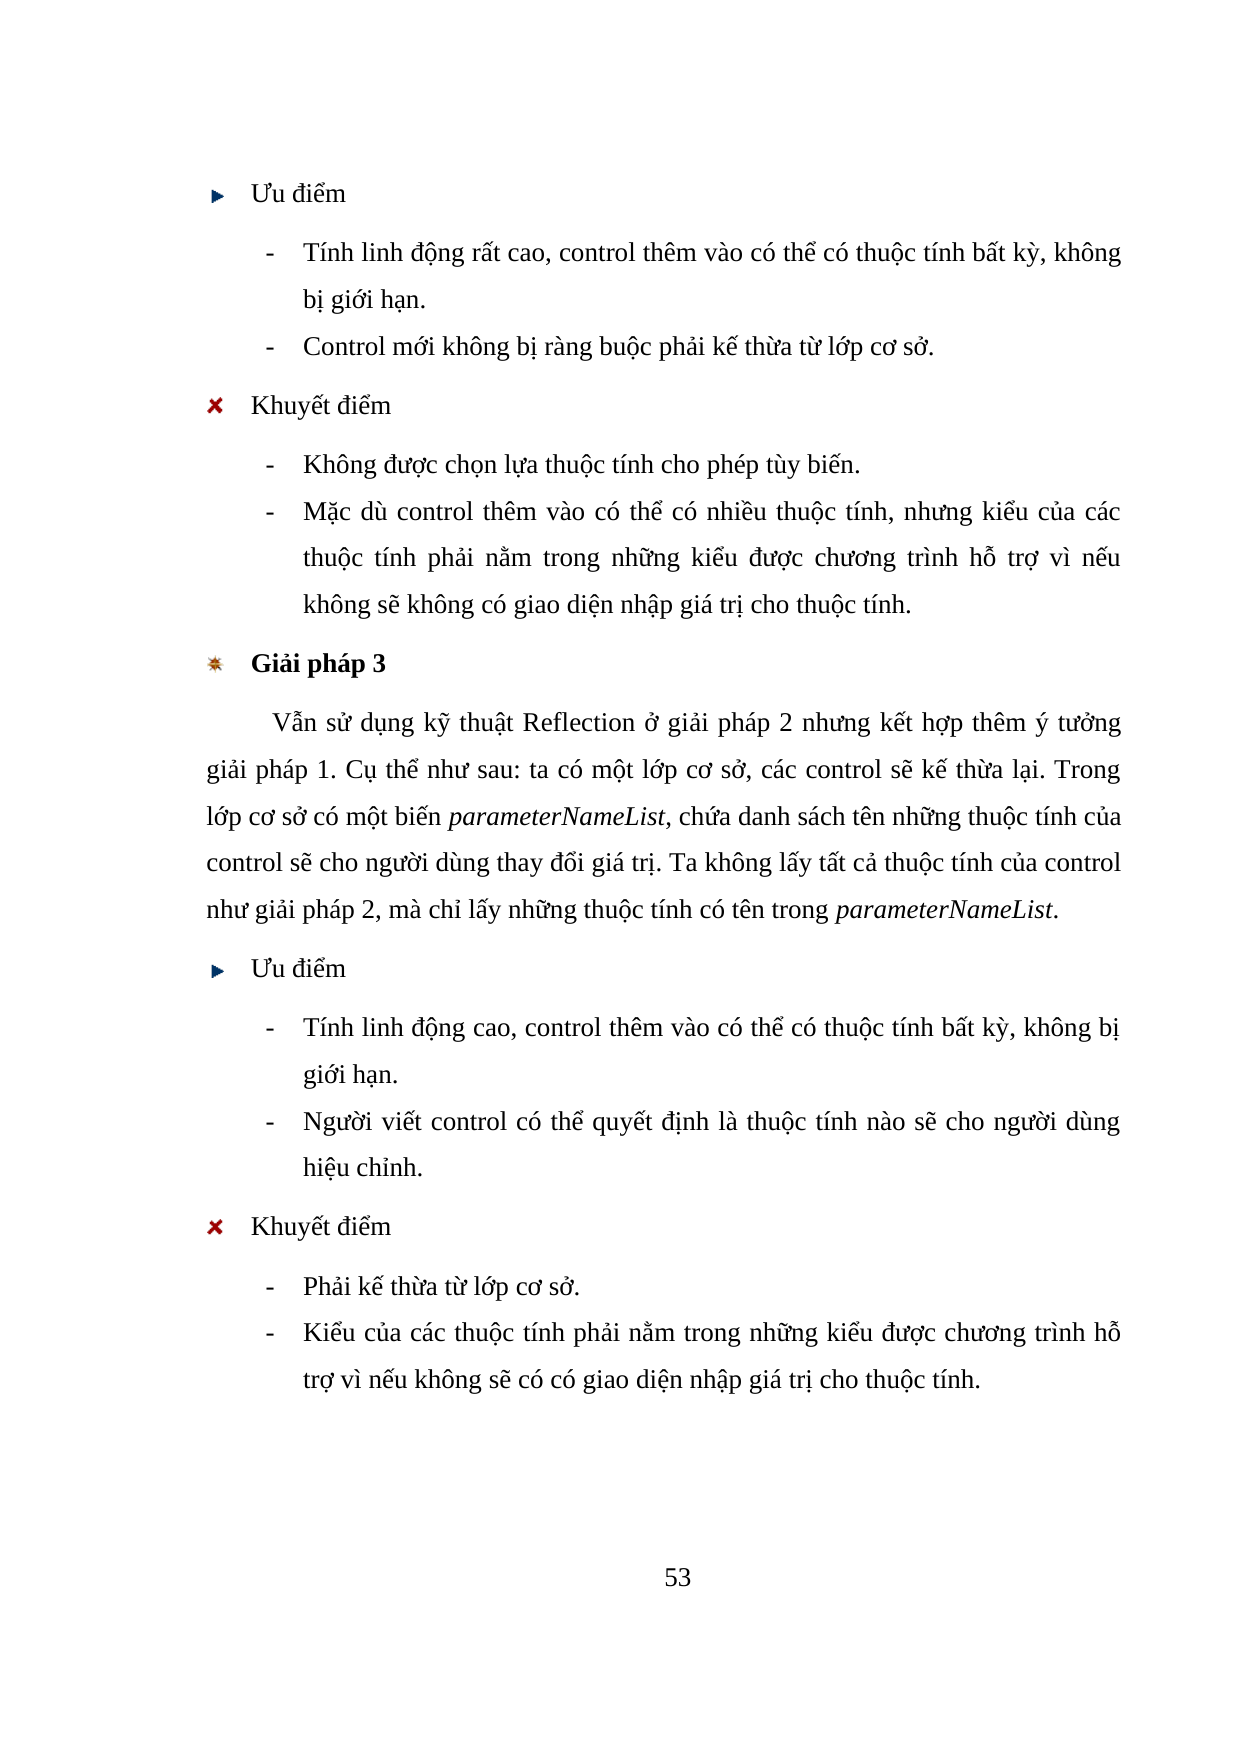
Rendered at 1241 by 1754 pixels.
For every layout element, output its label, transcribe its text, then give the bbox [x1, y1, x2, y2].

text Control mới không bị ràng buộc phải kế thừa từ lớp cơ sở. [265, 330, 1122, 361]
text Người viết control có thể quyết định là thuộc tính nào sẽ cho người dùng hiệu chỉnh. [265, 1105, 1122, 1182]
text Ưu điểm [206, 952, 1122, 983]
picture [207, 397, 224, 415]
text Giải pháp 3 [206, 647, 1122, 678]
text Kiểu của các thuộc tính phải nằm trong những kiểu được chương trình hỗ trợ vì nếu không sẽ có có giao diện nhập giá trị cho thuộc tính. [265, 1316, 1122, 1394]
text Phải kế thừa từ lớp cơ sở. [265, 1270, 1122, 1301]
text Vẫn sử dụng kỹ thuật Reflection ở giải pháp 2 nhưng kết hợp thêm ý tưởng giải pháp 1. Cụ thể như sau: ta có một lớp cơ sở, các control sẽ kế thừa lại. Trong lớp cơ sở có một biến parameterNameList, chứa danh sách tên những thuộc tính của control sẽ cho người dùng thay đổi giá trị. Ta không lấy tất cả thuộc tính của control như giải pháp 2, mà chỉ lấy những thuộc tính có tên trong parameterNameList. [206, 706, 1122, 924]
text Ưu điểm [206, 177, 1122, 208]
text Tính linh động cao, control thêm vào có thể có thuộc tính bất kỳ, không bị giới hạn. [265, 1011, 1122, 1089]
text Khuyết điểm [206, 1211, 1122, 1242]
text Không được chọn lựa thuộc tính cho phép tùy biến. [265, 448, 1122, 479]
text Khuyết điểm [206, 389, 1122, 420]
text Tính linh động rất cao, control thêm vào có thể có thuộc tính bất kỳ, không bị giới hạn. [265, 236, 1122, 314]
picture [207, 1219, 224, 1236]
picture [207, 960, 224, 978]
picture [207, 655, 224, 673]
text Mặc dù control thêm vào có thể có nhiều thuộc tính, nhưng kiểu của các thuộc tính phải nằm trong những kiểu được chương trình hỗ trợ vì nếu không sẽ không có giao diện nhập giá trị cho thuộc tính. [265, 495, 1122, 619]
picture [207, 185, 224, 203]
